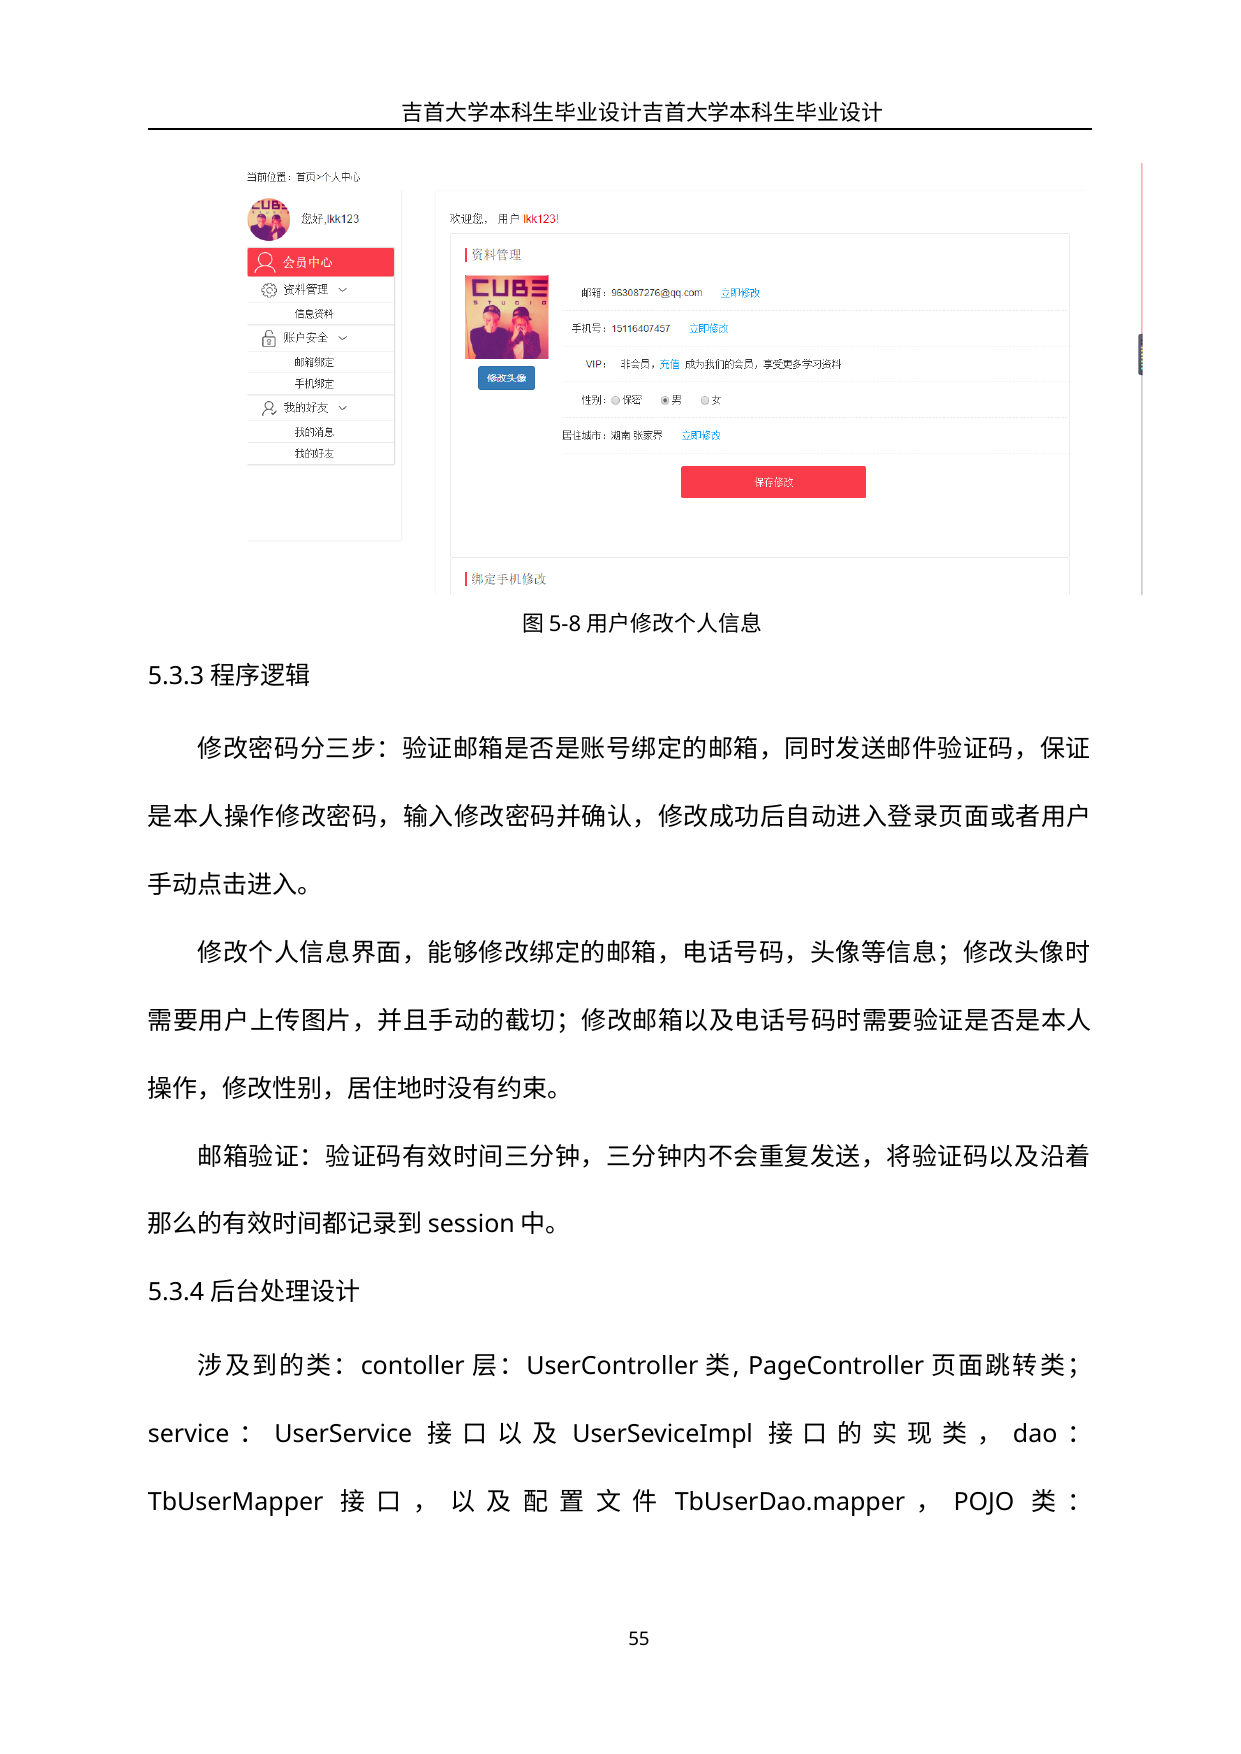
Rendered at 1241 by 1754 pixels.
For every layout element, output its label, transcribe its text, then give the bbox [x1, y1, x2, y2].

text 图5-8 用户修改个人信息 [148, 605, 1092, 639]
text 5.3.3 程序逻辑 [148, 639, 1092, 707]
text 邮箱验证：验证码有效时间三分钟，三分钟内不会重复发送，将验证码以及沿着那么的有效时间都记录到session中。 [148, 1120, 1092, 1256]
text 修改个人信息界面，能够修改绑定的邮箱，电话号码，头像等信息；修改头像时需要用户上传图片，并且手动的截切；修改邮箱以及电话号码时需要验证是否是本人操作，修改性别，居住地时没有约束。 [148, 916, 1092, 1120]
picture [197, 163, 1143, 595]
text 5.3.4 后台处理设计 [148, 1256, 1092, 1324]
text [148, 1329, 1092, 1533]
text 修改密码分三步：验证邮箱是否是账号绑定的邮箱，同时发送邮件验证码，保证是本人操作修改密码，输入修改密码并确认，修改成功后自动进入登录页面或者用户手动点击进入。 [148, 713, 1092, 916]
